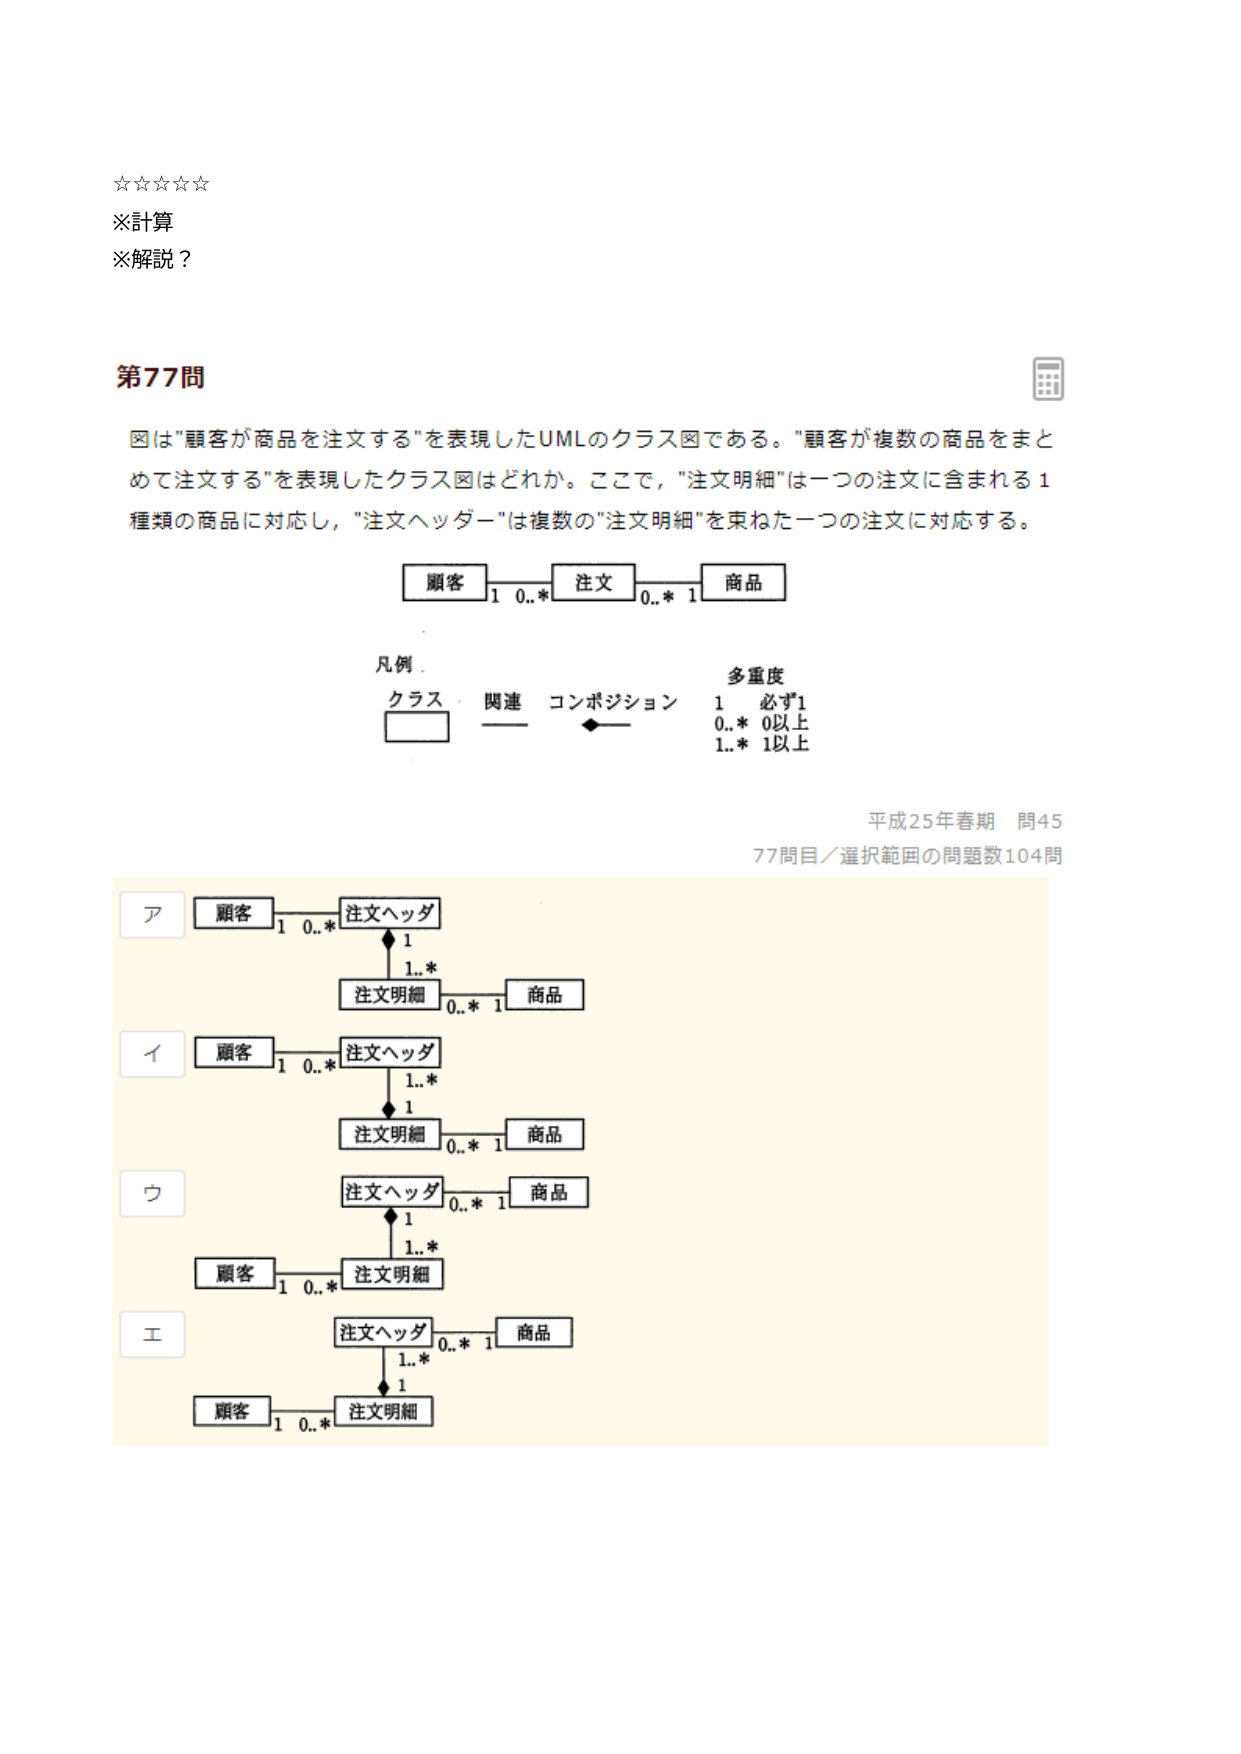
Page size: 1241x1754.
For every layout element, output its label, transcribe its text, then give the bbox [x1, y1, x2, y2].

text ※計算 [112, 202, 1128, 239]
picture [112, 352, 1066, 1446]
text ☆☆☆☆☆ [112, 164, 1128, 202]
text ※解説？ [112, 239, 1128, 277]
